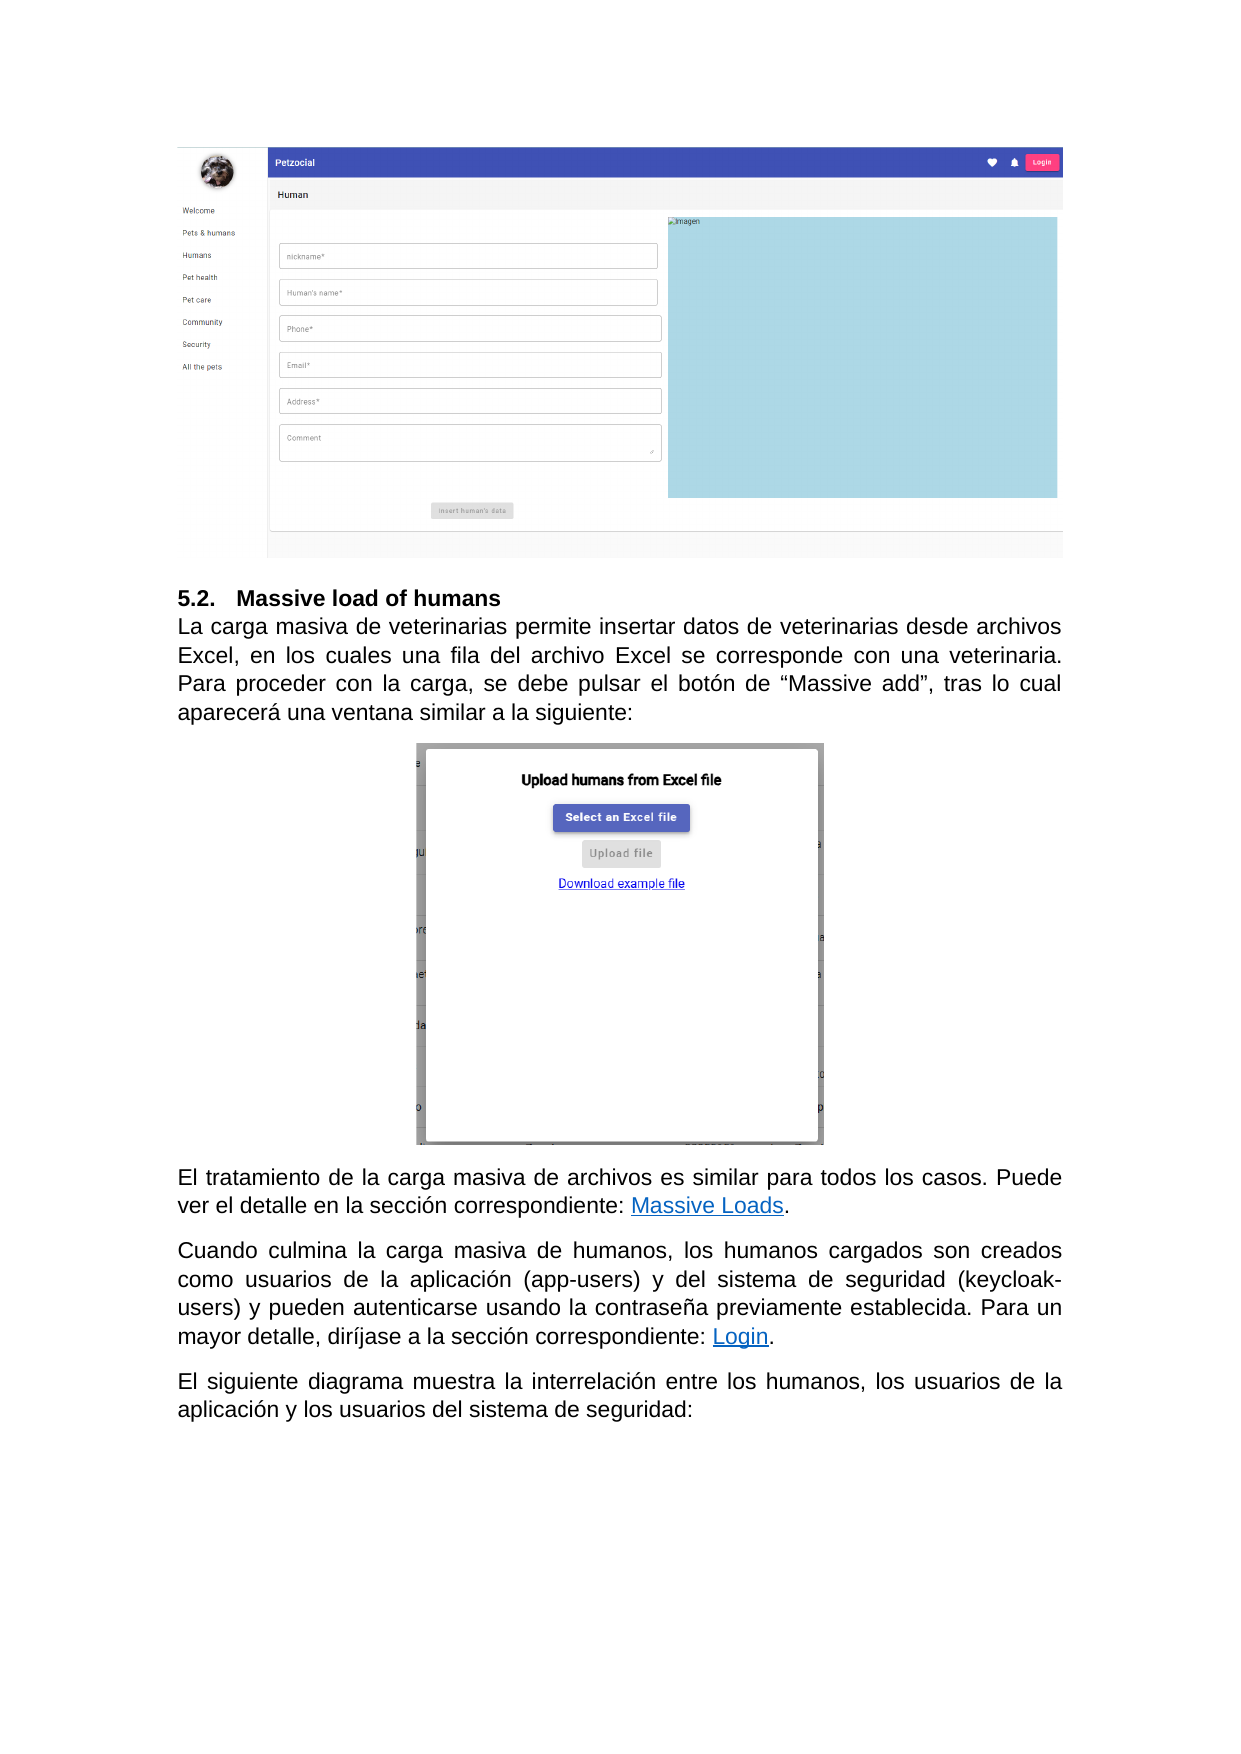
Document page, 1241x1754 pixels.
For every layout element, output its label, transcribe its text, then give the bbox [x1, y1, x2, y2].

text La carga masiva de veterinarias permite insertar datos de veterinarias desde archivos Excel, en los cuales una fila del archivo Excel se corresponde con una veterinaria. Para proceder con la carga, se debe pulsar el botón de “Massive add”, tras lo cual aparecerá una ventana similar a la siguiente: [177, 613, 1063, 725]
text Cuando culmina la carga masiva de humanos, los humanos cargados son creados como usuarios de la aplicación (app-users) y del sistema de seguridad (keycloak-users) y pueden autenticarse usando la contraseña previamente establecida. Para un mayor detalle, diríjase a la sección correspondiente: Login. [177, 1237, 1063, 1349]
text El siguiente diagrama muestra la interrelación entre los humanos, los usuarios de la aplicación y los usuarios del sistema de seguridad: [177, 1368, 1063, 1422]
picture [416, 743, 824, 1145]
subtitle Massive load of humans [177, 585, 1063, 611]
picture [177, 147, 1063, 558]
text El tratamiento de la carga masiva de archivos es similar para todos los casos. Puede ver el detalle en la sección correspondiente: Massive Loads. [177, 1164, 1063, 1218]
